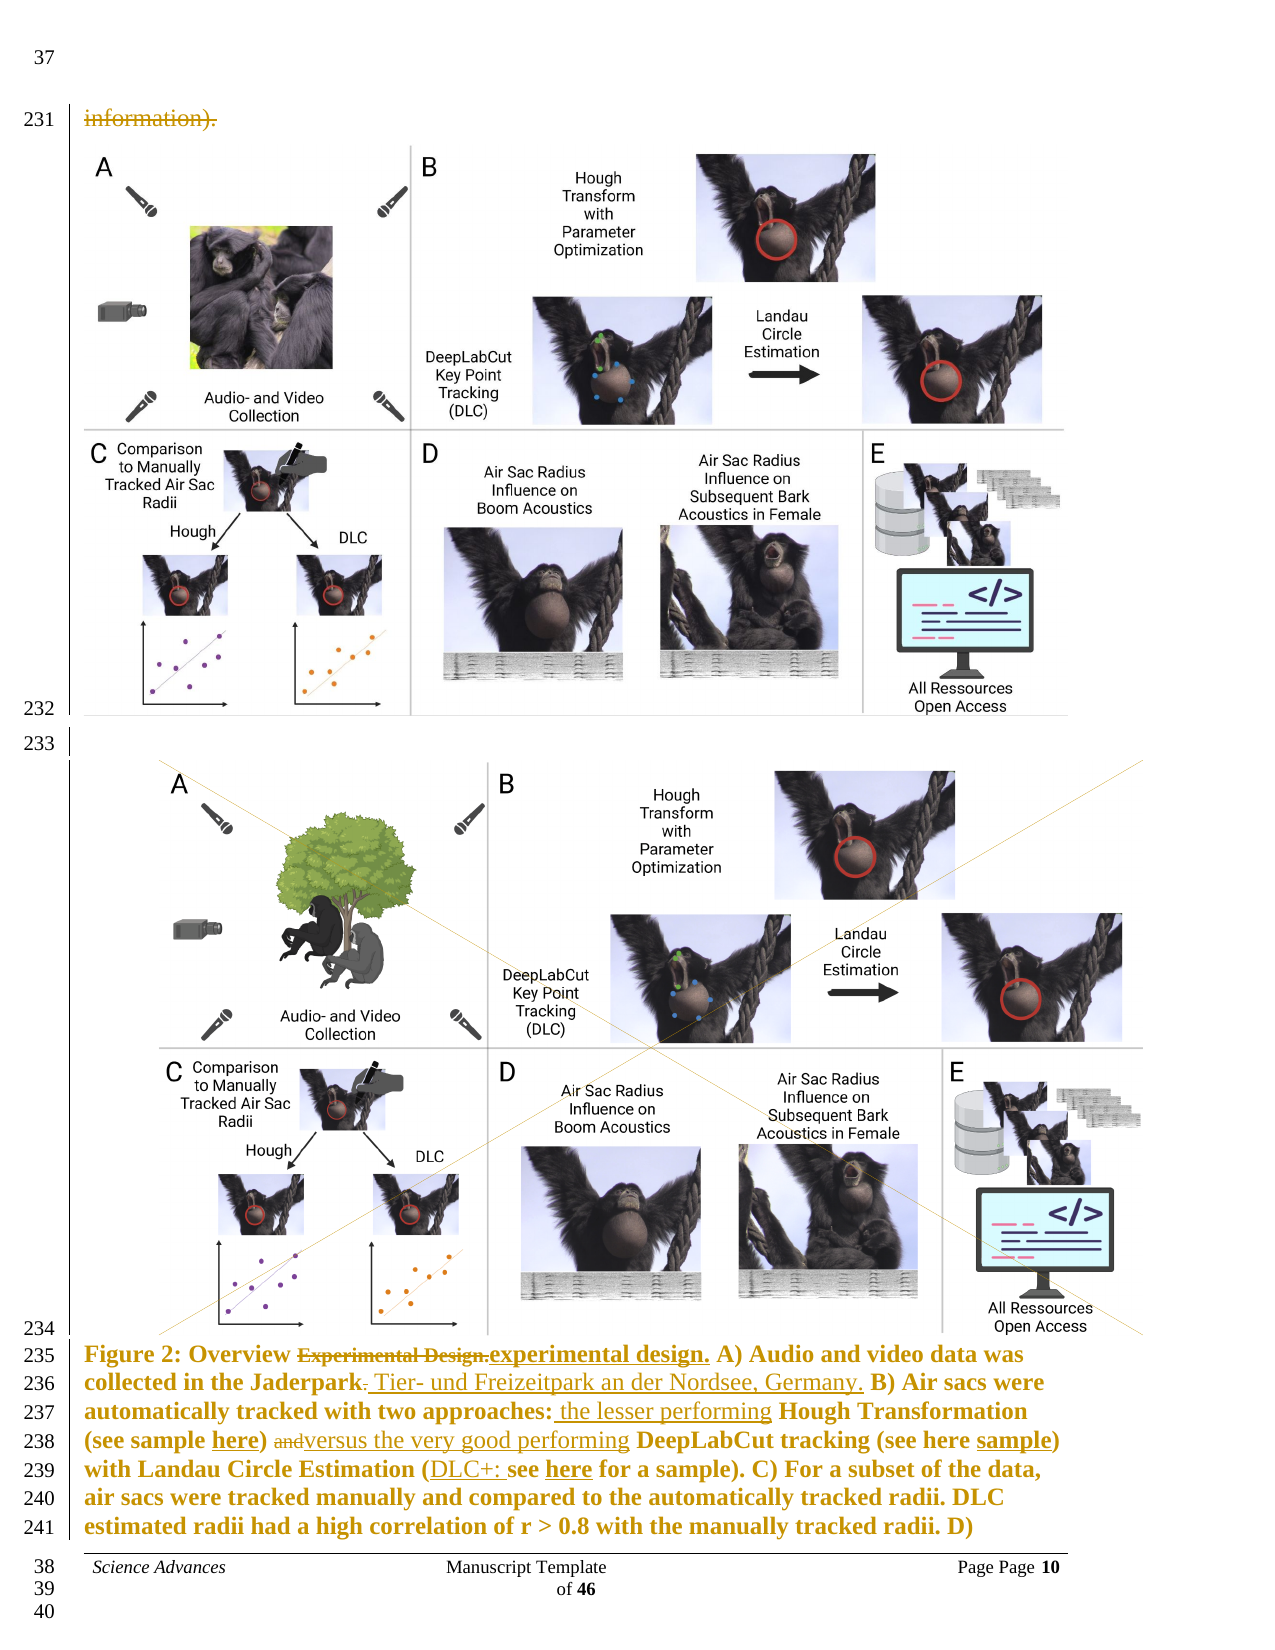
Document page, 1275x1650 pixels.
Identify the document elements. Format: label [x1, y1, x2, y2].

picture [160, 1049, 1142, 1336]
text [84, 103, 1068, 144]
picture [653, 761, 1143, 1334]
picture [83, 144, 1068, 716]
text [84, 1339, 1068, 1540]
picture [161, 760, 1141, 1046]
picture [158, 761, 649, 1334]
